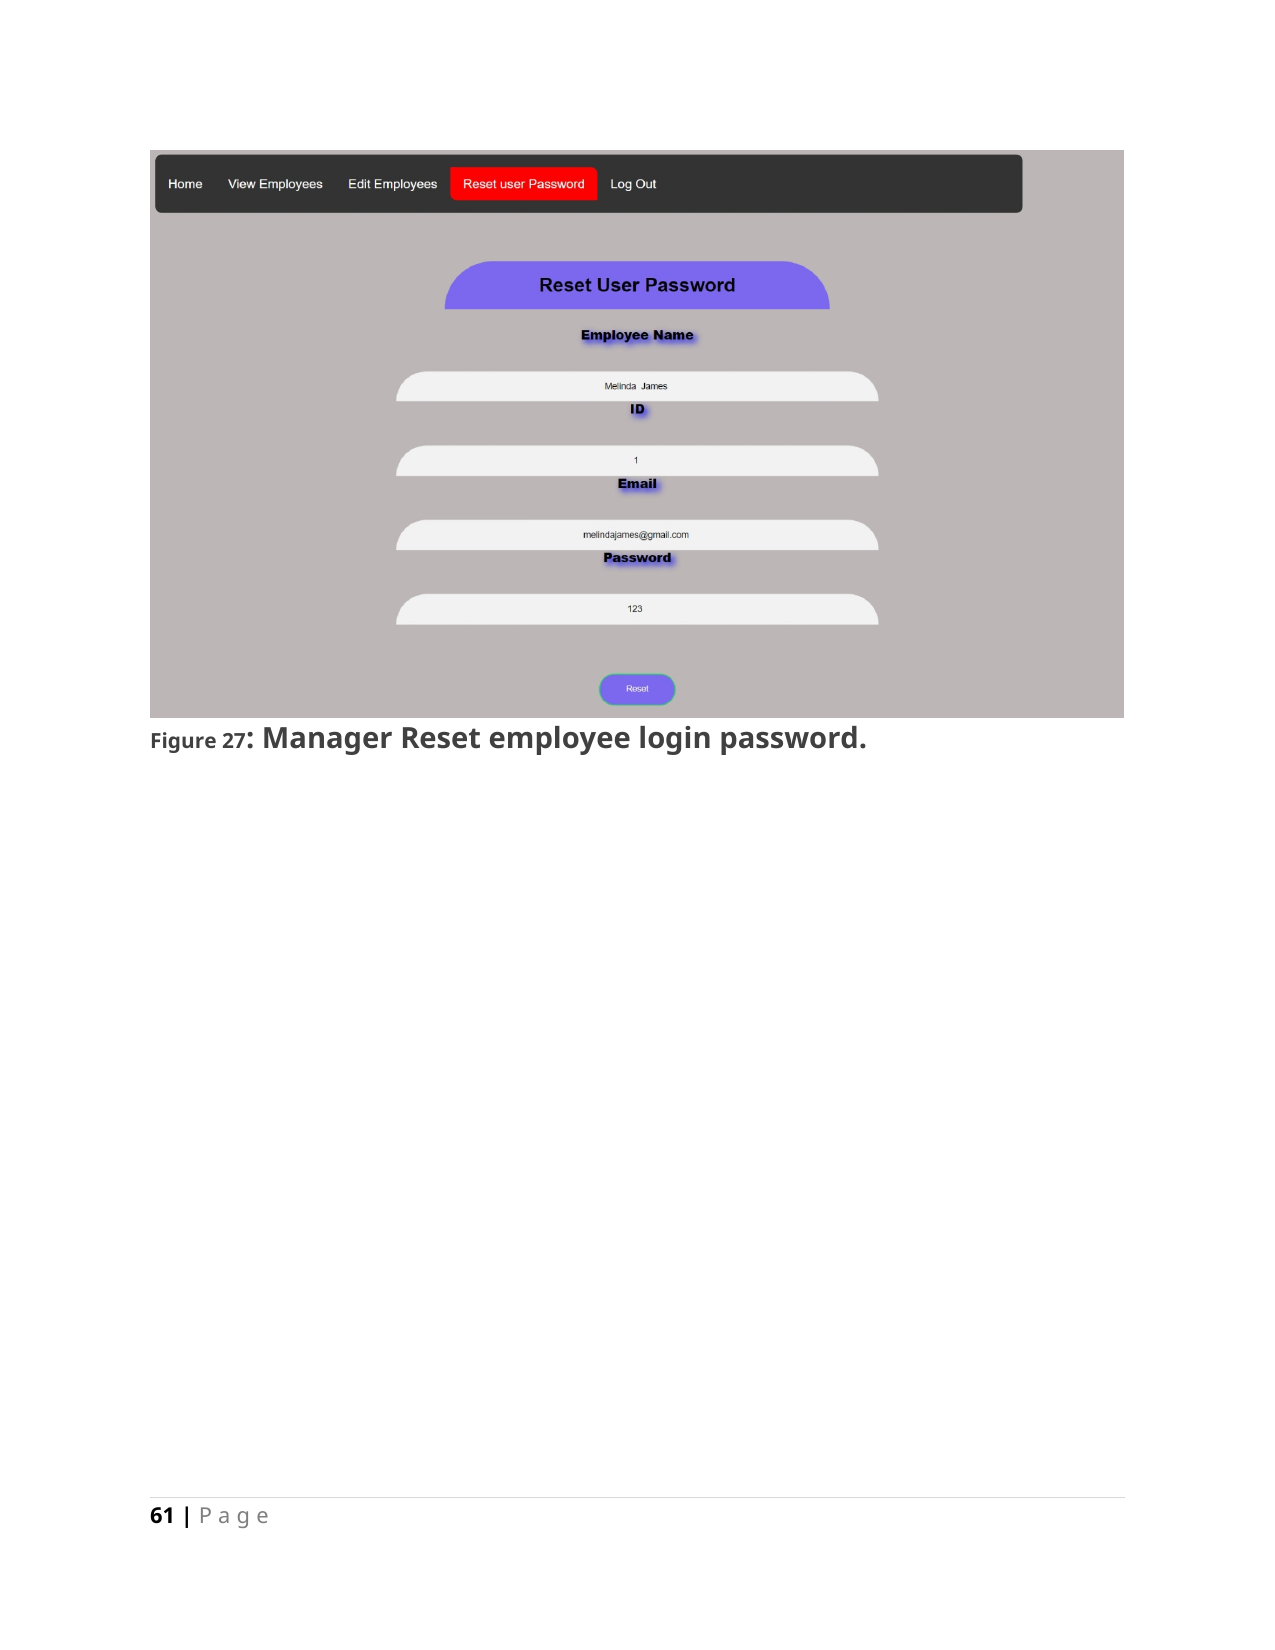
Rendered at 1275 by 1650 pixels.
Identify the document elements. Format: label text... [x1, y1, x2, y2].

picture [150, 150, 1124, 718]
